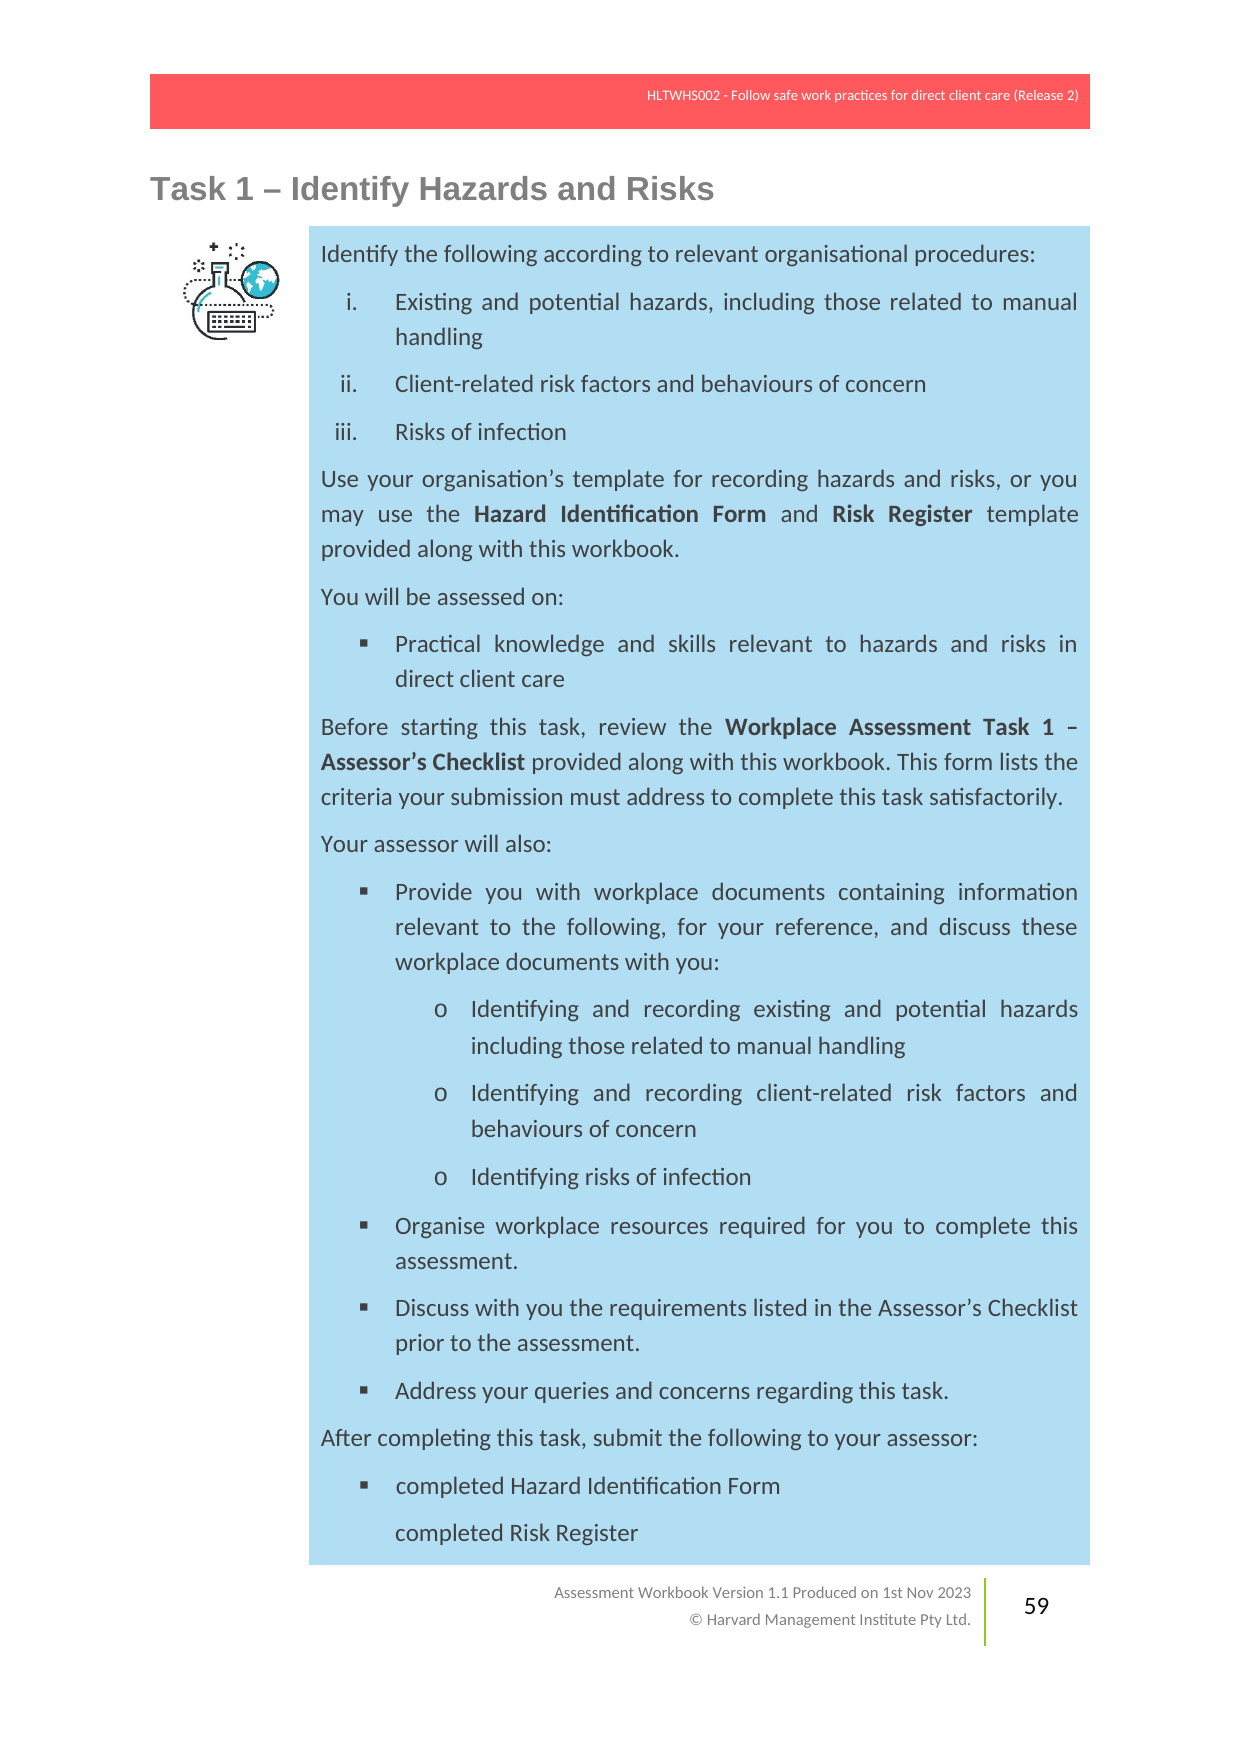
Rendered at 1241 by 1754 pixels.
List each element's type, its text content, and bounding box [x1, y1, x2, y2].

picture [173, 238, 286, 356]
table_header [150, 226, 309, 1565]
table_header Identify the following according to relevant organisational procedures: Existing and potential hazards, including those related to manual handling Client-related risk factors and behaviours of concern Risks of infection Use your organisation’s template for recording hazards and risks, or you may use the Hazard Identification Form and Risk Register template provided along with this workbook. You will be assessed on: Practical knowledge and skills relevant to hazards and risks in direct client care Before starting this task, review the Workplace Assessment Task 1 – Assessor’s Checklist provided along with this workbook. This form lists the criteria your submission must address to complete this task satisfactorily. Your assessor will also: Provide you with workplace documents containing information relevant to the following, for your reference, and discuss these workplace documents with you: Identifying and recording existing and potential hazards including those related to manual handling Identifying and recording client-related risk factors and behaviours of concern Identifying risks of infection Organise workplace resources required for you to complete this assessment. Discuss with you the requirements listed in the Assessor’s Checklist prior to the assessment. Address your queries and concerns regarding this task. After completing this task, submit the following to your assessor: completed Hazard Identification Form completed Risk Register [309, 226, 1090, 1565]
subtitle Task 1 – Identify Hazards and Risks [150, 169, 1090, 208]
